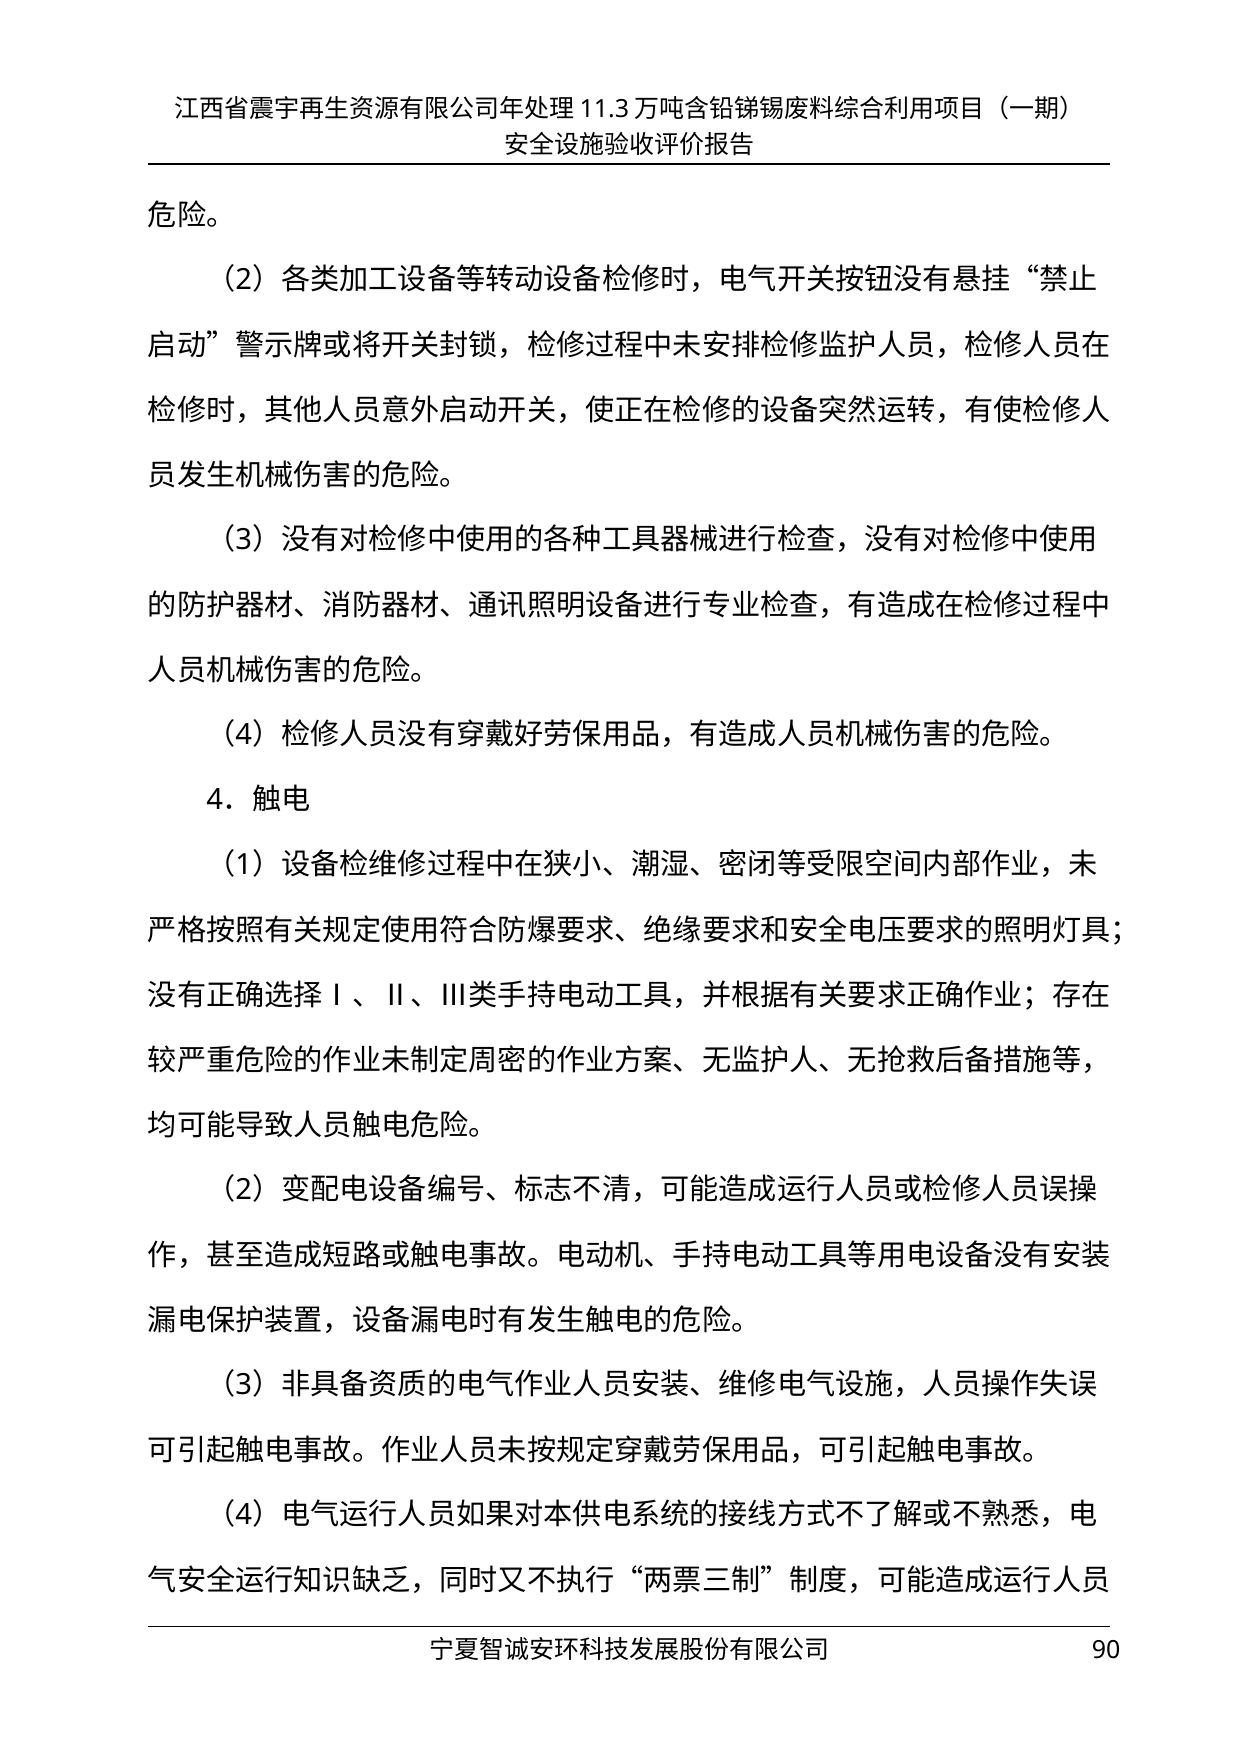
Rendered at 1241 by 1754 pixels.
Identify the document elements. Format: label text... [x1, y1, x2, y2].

text 4．触电 [148, 765, 1110, 830]
text （2）变配电设备编号、标志不清，可能造成运行人员或检修人员误操作，甚至造成短路或触电事故。电动机、手持电动工具等用电设备没有安装漏电保护装置，设备漏电时有发生触电的危险。 [148, 1155, 1110, 1350]
text （2）各类加工设备等转动设备检修时，电气开关按钮没有悬挂“禁止启动”警示牌或将开关封锁，检修过程中未安排检修监护人员，检修人员在检修时，其他人员意外启动开关，使正在检修的设备突然运转，有使检修人员发生机械伤害的危险。 [148, 245, 1110, 505]
text （3）没有对检修中使用的各种工具器械进行检查，没有对检修中使用的防护器材、消防器材、通讯照明设备进行专业检查，有造成在检修过程中人员机械伤害的危险。 [148, 505, 1110, 700]
text （3）非具备资质的电气作业人员安装、维修电气设施，人员操作失误可引起触电事故。作业人员未按规定穿戴劳保用品，可引起触电事故。 [148, 1350, 1110, 1480]
text （4）检修人员没有穿戴好劳保用品，有造成人员机械伤害的危险。 [148, 700, 1110, 765]
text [148, 1480, 1110, 1610]
text （1）设备检维修过程中在狭小、潮湿、密闭等受限空间内部作业，未严格按照有关规定使用符合防爆要求、绝缘要求和安全电压要求的照明灯具；没有正确选择Ⅰ、Ⅱ、Ⅲ类手持电动工具，并根据有关要求正确作业；存在较严重危险的作业未制定周密的作业方案、无监护人、无抢救后备措施等，均可能导致人员触电危险。 [148, 830, 1110, 1155]
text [148, 180, 1110, 245]
